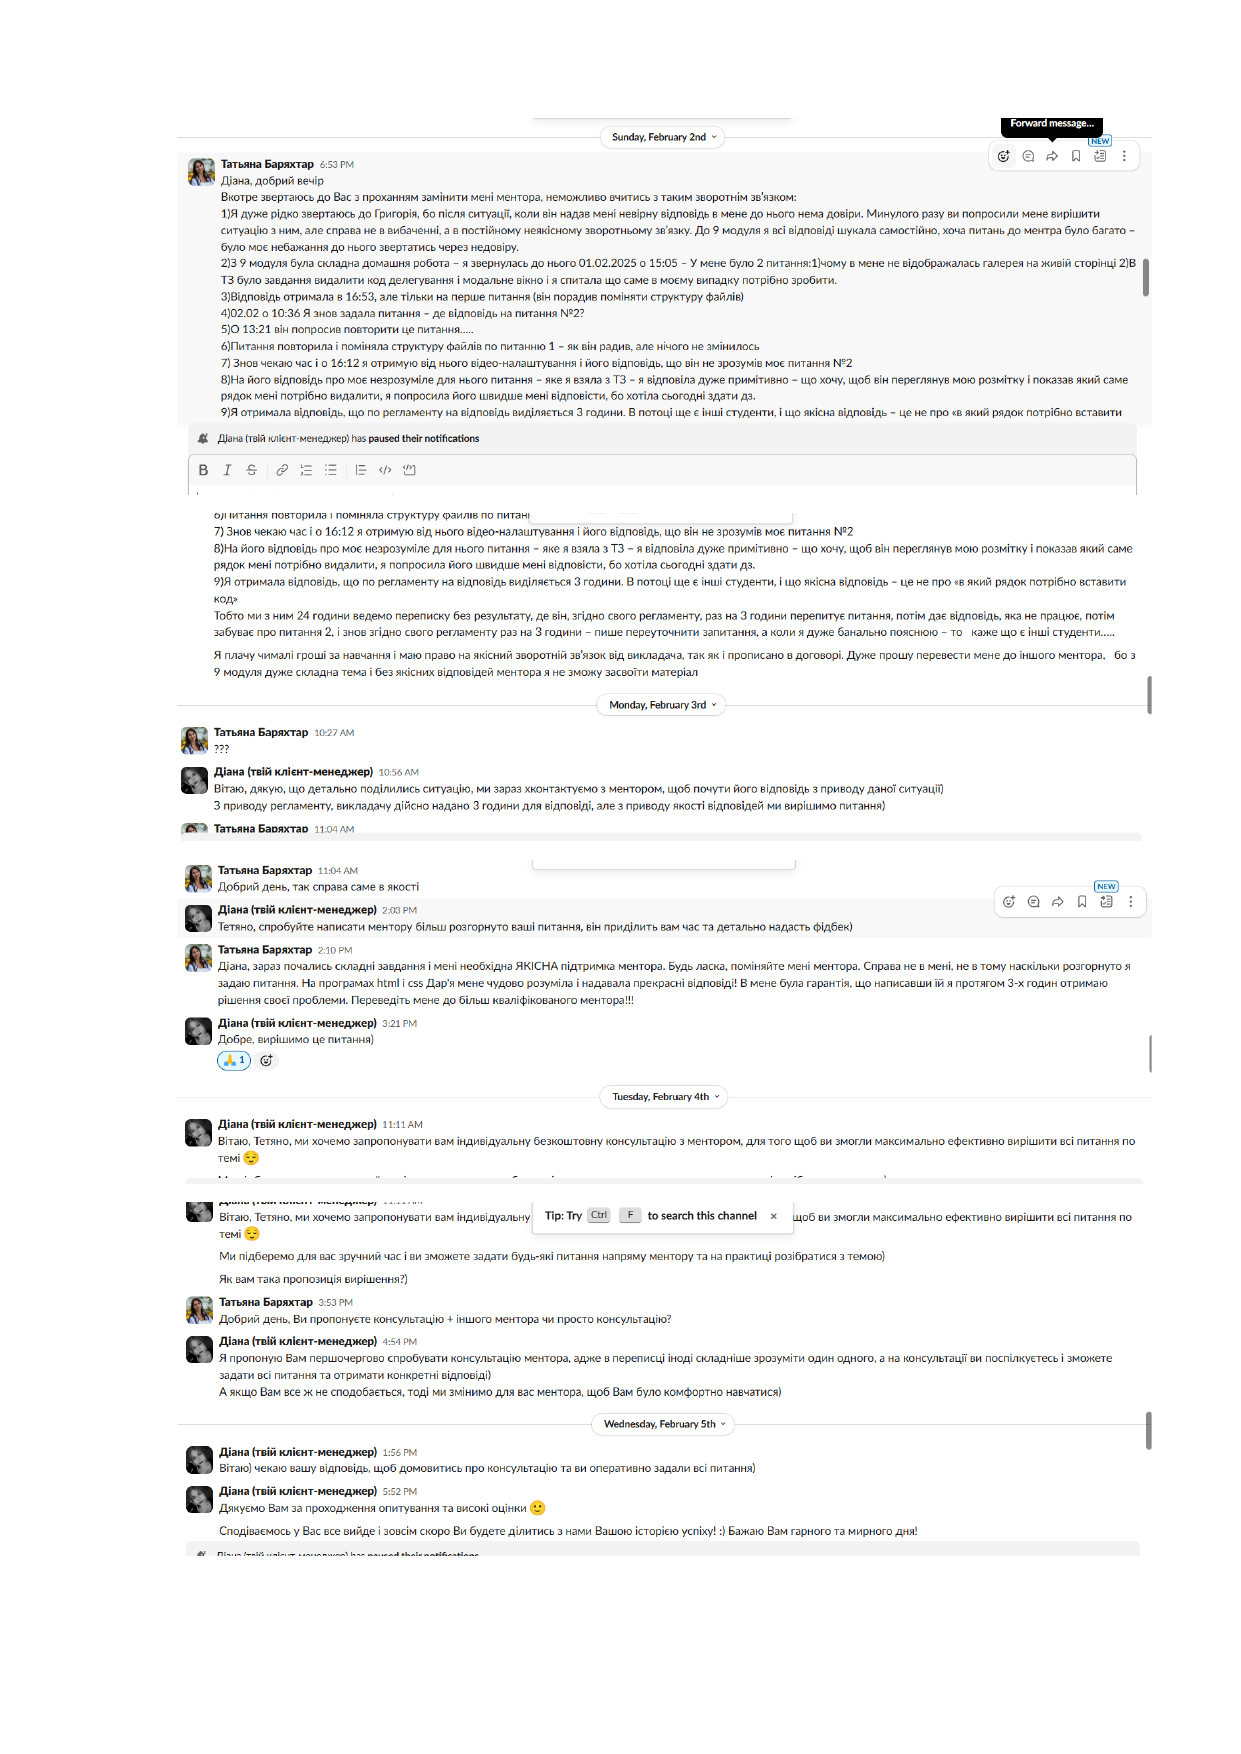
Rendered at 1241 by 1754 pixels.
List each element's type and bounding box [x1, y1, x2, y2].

picture [177, 513, 1152, 841]
picture [177, 118, 1152, 495]
picture [177, 1202, 1152, 1556]
picture [177, 860, 1152, 1184]
